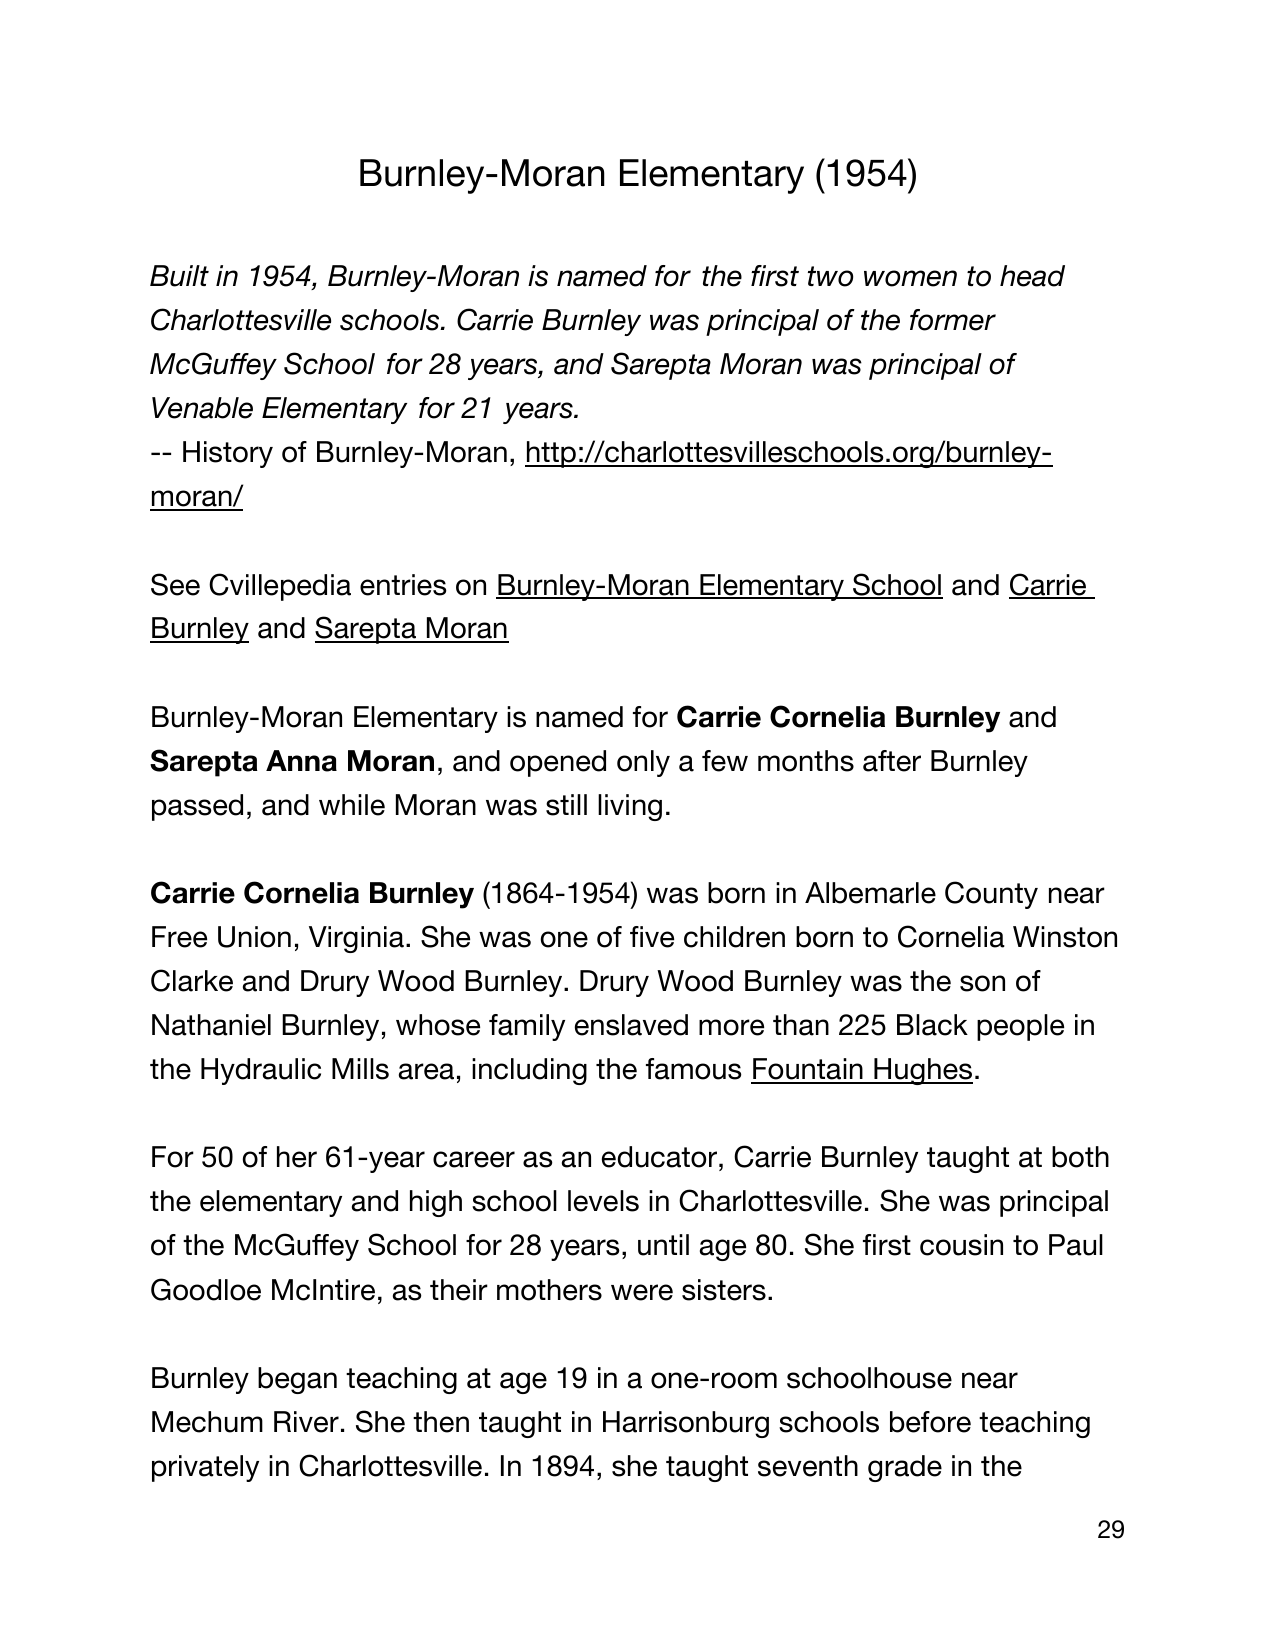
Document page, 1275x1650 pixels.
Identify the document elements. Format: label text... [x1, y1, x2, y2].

text For 50 of her 61-year career as an educator, Carrie Burnley taught at both the elementary and high school levels in Charlottesville. She was principal of the McGuffey School for 28 years, until age 80. She first cousin to Paul Goodloe McIntire, as their mothers were sisters. [150, 1139, 1125, 1308]
text Burnley-Moran Elementary is named for Carrie Cornelia Burnley and Sarepta Anna Moran, and opened only a few months after Burnley passed, and while Moran was still living. [150, 699, 1125, 823]
text Carrie Cornelia Burnley (1864-1954) was born in Albemarle County near Free Union, Virginia. She was one of five children born to Cornelia Winston Clarke and Drury Wood Burnley. Drury Wood Burnley was the son of Nathaniel Burnley, whose family enslaved more than 225 Black people in the Hydraulic Mills area, including the famous Fountain Hughes. [150, 875, 1125, 1088]
subtitle Burnley-Moran Elementary (1954) [150, 150, 1125, 197]
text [150, 1359, 1125, 1484]
text -- History of Burnley-Moran, http://charlottesvilleschools.org/burnley-moran/ [150, 434, 1125, 515]
text Built in 1954, Burnley-Moran is named for the first two women to head Charlottesville schools. Carrie Burnley was principal of the former McGuffey School for 28 years, and Sarepta Moran was principal of Venable Elementary for 21 years. [150, 258, 1125, 427]
text See Cvillepedia entries on Burnley-Moran Elementary School and Carrie Burnley and Sarepta Moran [150, 566, 1125, 647]
